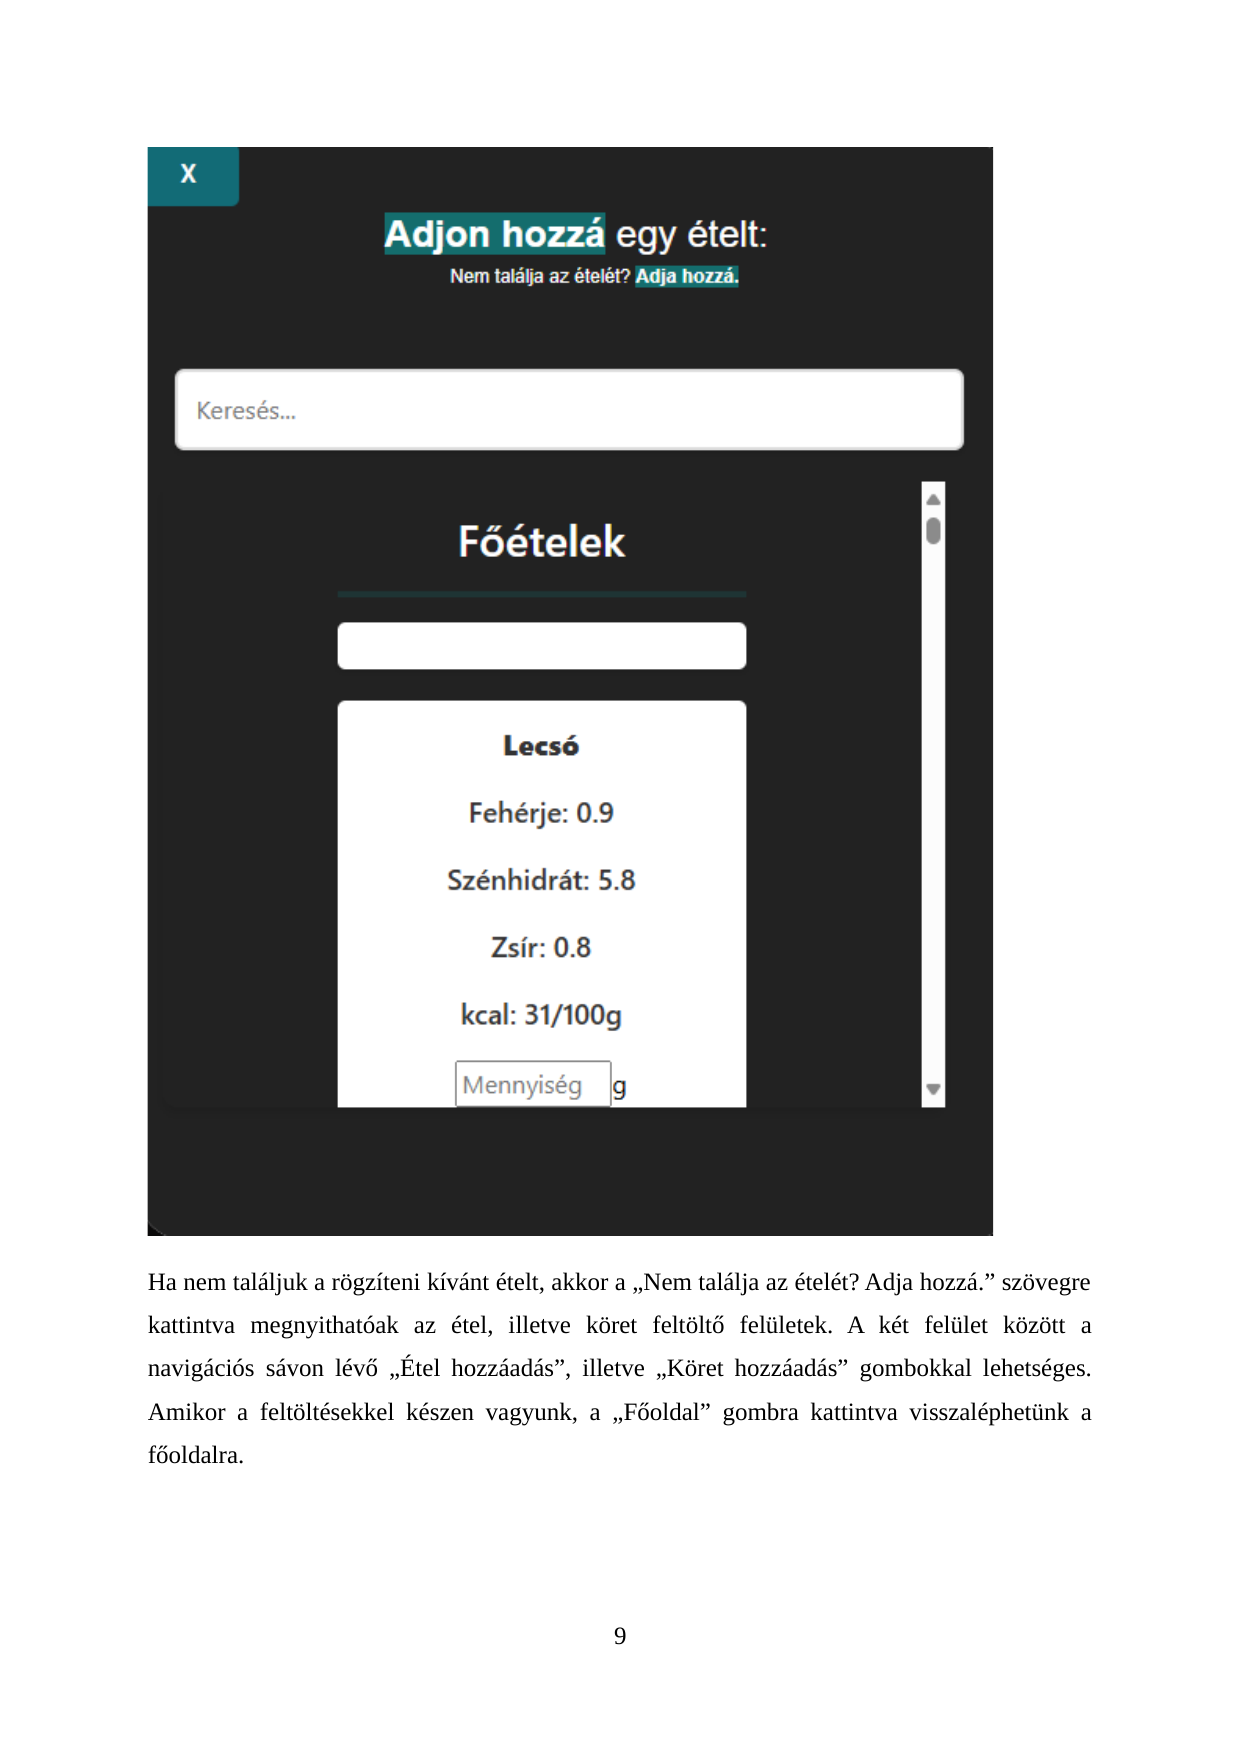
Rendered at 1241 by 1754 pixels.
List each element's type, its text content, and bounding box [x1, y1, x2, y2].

picture [147, 147, 994, 1236]
text Ha nem találjuk a rögzíteni kívánt ételt, akkor a „Nem találja az ételét? Adja hozzá.” szövegre kattintva megnyithatóak az étel, illetve köret feltöltő felületek. A két felület között a navigációs sávon lévő „Étel hozzáadás”, illetve „Köret hozzáadás” gombokkal lehetséges. Amikor a feltöltésekkel készen vagyunk, a „Főoldal” gombra kattintva visszaléphetünk a főoldalra. [148, 1267, 1092, 1468]
